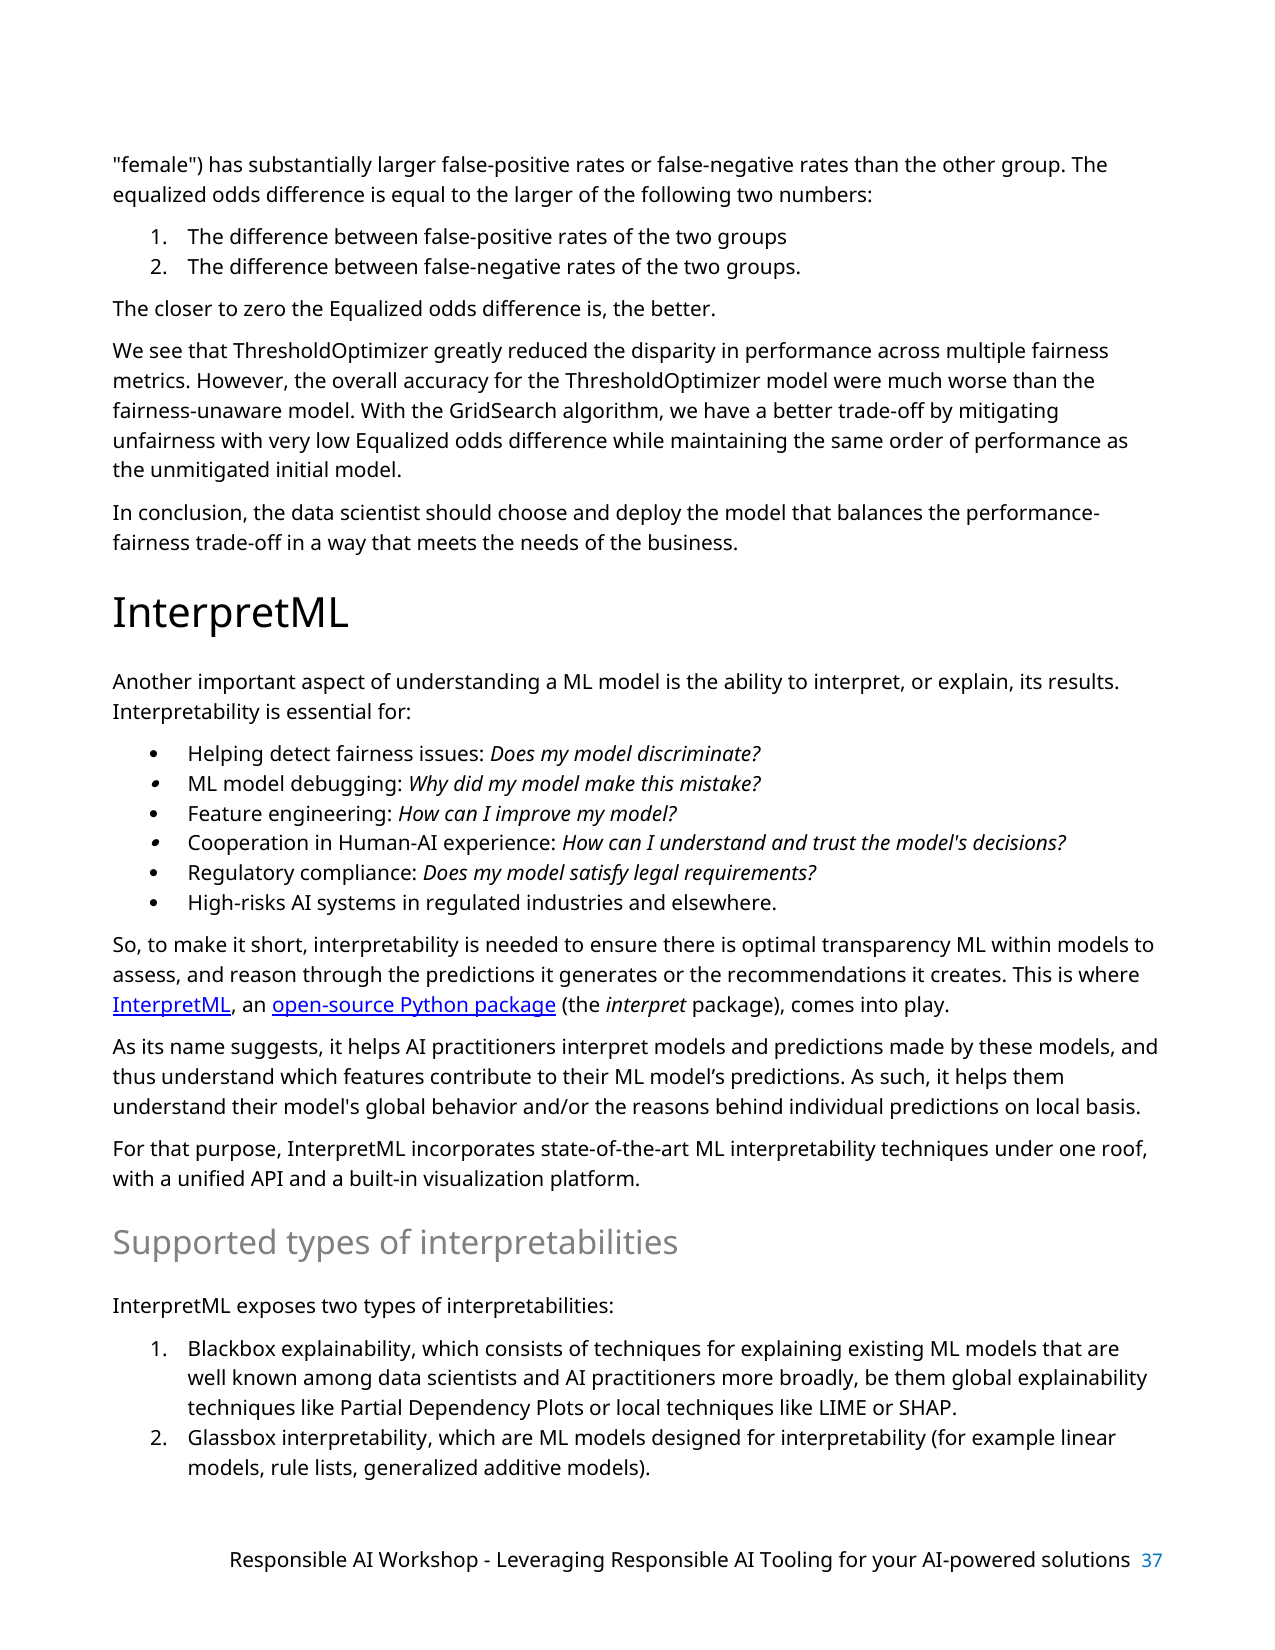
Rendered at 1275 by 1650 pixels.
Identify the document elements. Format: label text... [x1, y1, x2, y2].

list Helping detect fairness issues: Does my model discriminate? [150, 739, 1162, 768]
list Regulatory compliance: Does my model satisfy legal requirements? [150, 858, 1162, 887]
list The difference between false-negative rates of the two groups. [150, 252, 1162, 280]
list ML model debugging: Why did my model make this mistake? [150, 769, 1162, 797]
subtitle InterpretML [112, 582, 1162, 639]
list Blackbox explainability, which consists of techniques for explaining existing ML models that are well known among data scientists and AI practitioners more broadly, be them global explainability techniques like Partial Dependency Plots or local techniques like LIME or SHAP. [150, 1334, 1162, 1422]
text InterpretML exposes two types of interpretabilities: [112, 1291, 1162, 1320]
text As its name suggests, it helps AI practitioners interpret models and predictions made by these models, and thus understand which features contribute to their ML model’s predictions. As such, it helps them understand their model's global behavior and/or the reasons behind individual predictions on local basis. [112, 1032, 1162, 1120]
subtitle Supported types of interpretabilities [112, 1219, 1162, 1264]
list Feature engineering: How can I improve my model? [150, 799, 1162, 827]
list The difference between false-positive rates of the two groups [150, 222, 1162, 251]
text In conclusion, the data scientist should choose and deploy the model that balances the performance-fairness trade-off in a way that meets the needs of the business. [112, 498, 1162, 556]
text We see that ThresholdOptimizer greatly reduced the disparity in performance across multiple fairness metrics. However, the overall accuracy for the ThresholdOptimizer model were much worse than the fairness-unaware model. With the GridSearch algorithm, we have a better trade-off by mitigating unfairness with very low Equalized odds difference while maintaining the same order of performance as the unmitigated initial model. [112, 336, 1162, 484]
list High-risks AI systems in regulated industries and elsewhere. [150, 888, 1162, 917]
list Cooperation in Human-AI experience: How can I understand and trust the model's decisions? [150, 828, 1162, 857]
text So, to make it short, interpretability is needed to ensure there is optimal transparency ML within models to assess, and reason through the predictions it generates or the recommendations it creates. This is where InterpretML, an open-source Python package (the interpret package), comes into play. [112, 930, 1162, 1018]
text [112, 150, 1162, 208]
text Another important aspect of understanding a ML model is the ability to interpret, or explain, its results. Interpretability is essential for: [112, 667, 1162, 725]
text For that purpose, InterpretML incorporates state-of-the-art ML interpretability techniques under one roof, with a unified API and a built-in visualization platform. [112, 1134, 1162, 1192]
text The closer to zero the Equalized odds difference is, the better. [112, 294, 1162, 323]
list Glassbox interpretability, which are ML models designed for interpretability (for example linear models, rule lists, generalized additive models). [150, 1423, 1162, 1481]
